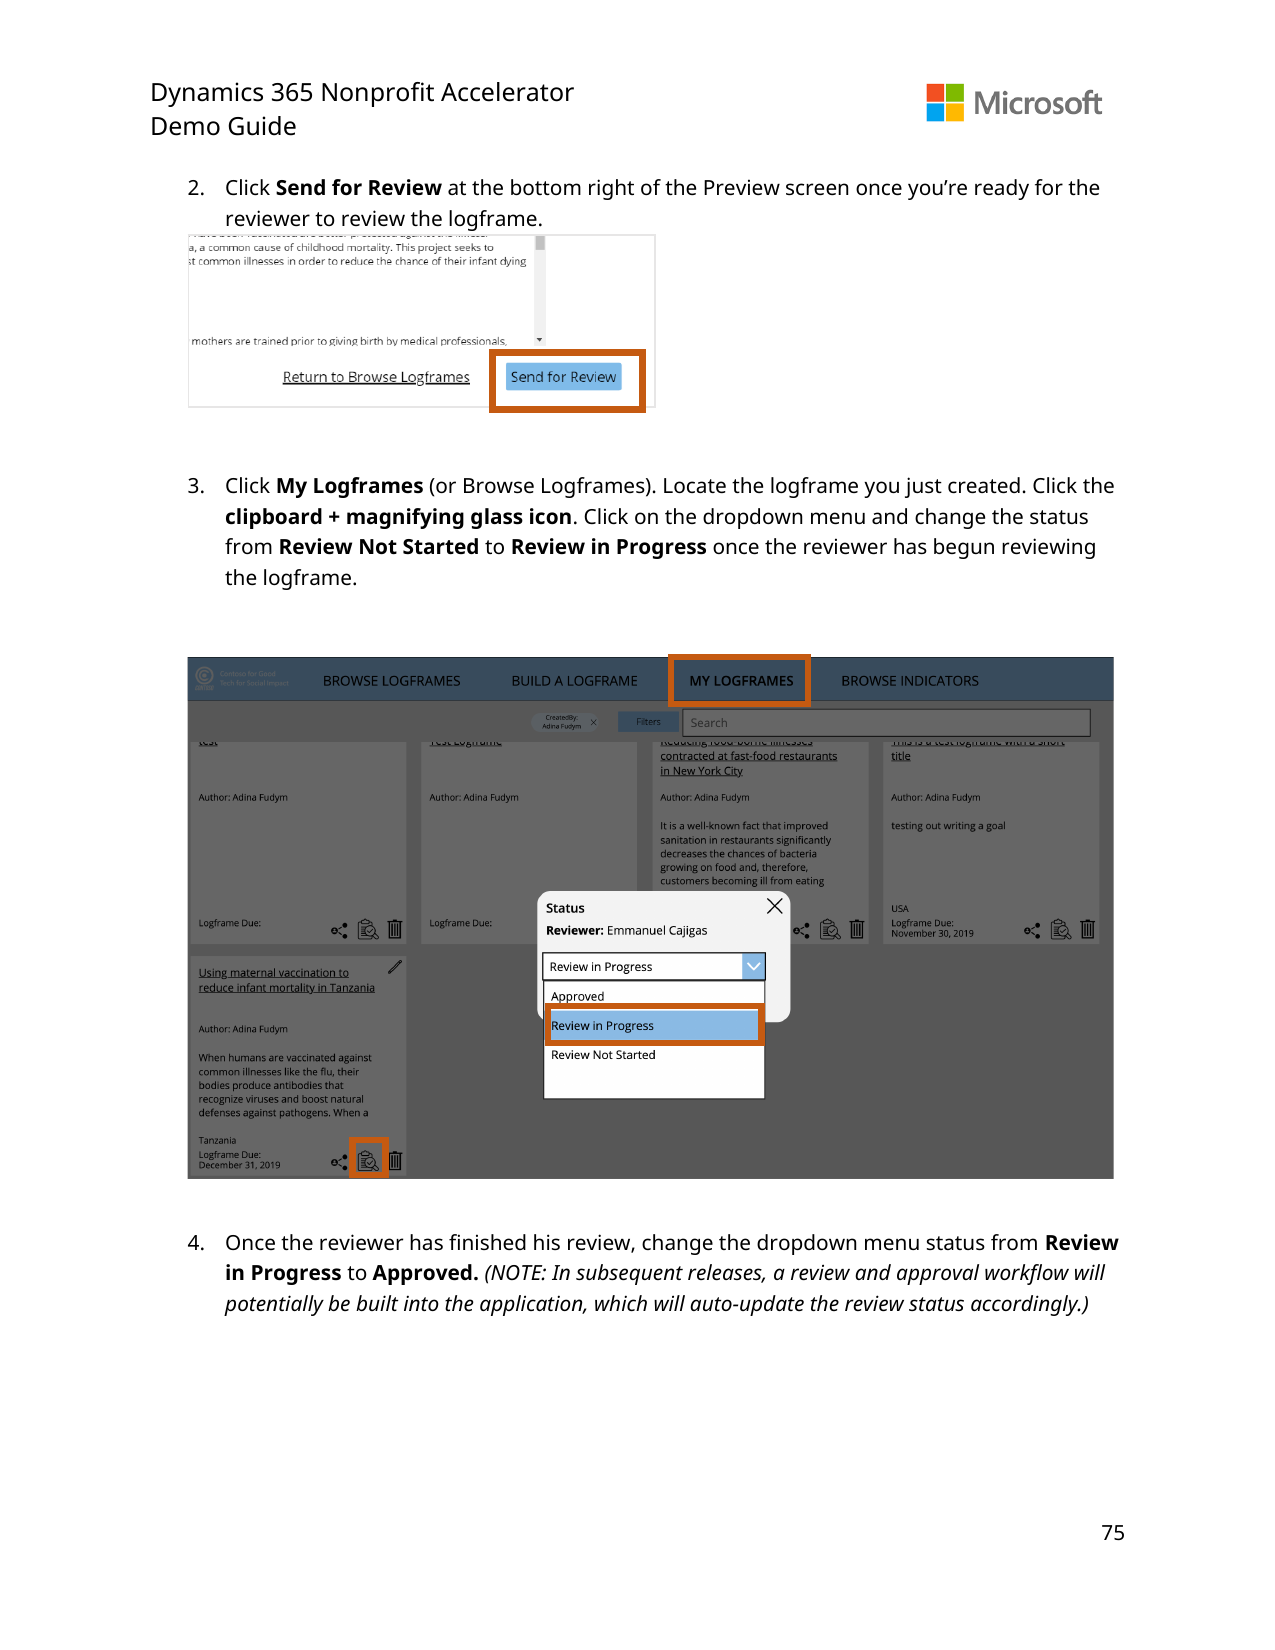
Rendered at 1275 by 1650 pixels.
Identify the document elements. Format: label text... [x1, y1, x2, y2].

picture [187, 657, 1114, 1179]
list Click Send for Review at the bottom right of the Preview screen once you’re ready for the reviewer to review the logframe. [187, 173, 1125, 232]
picture [674, 660, 805, 701]
list Click My Logframes (or Browse Logframes). Locate the logframe you just created. Click the clipboard + magnifying glass icon. Click on the dropdown menu and change the status from Review Not Started to Review in Progress once the reviewer has begun reviewing the logframe. [187, 471, 1125, 592]
picture [189, 236, 654, 406]
list Once the reviewer has finished his review, change the dropdown menu status from Review in Progress to Approved. (NOTE: In subsequent releases, a review and approval workflow will potentially be built into the application, which will auto-update the review status accordingly.) [187, 1228, 1125, 1318]
picture [926, 61, 1123, 131]
picture [496, 356, 639, 406]
